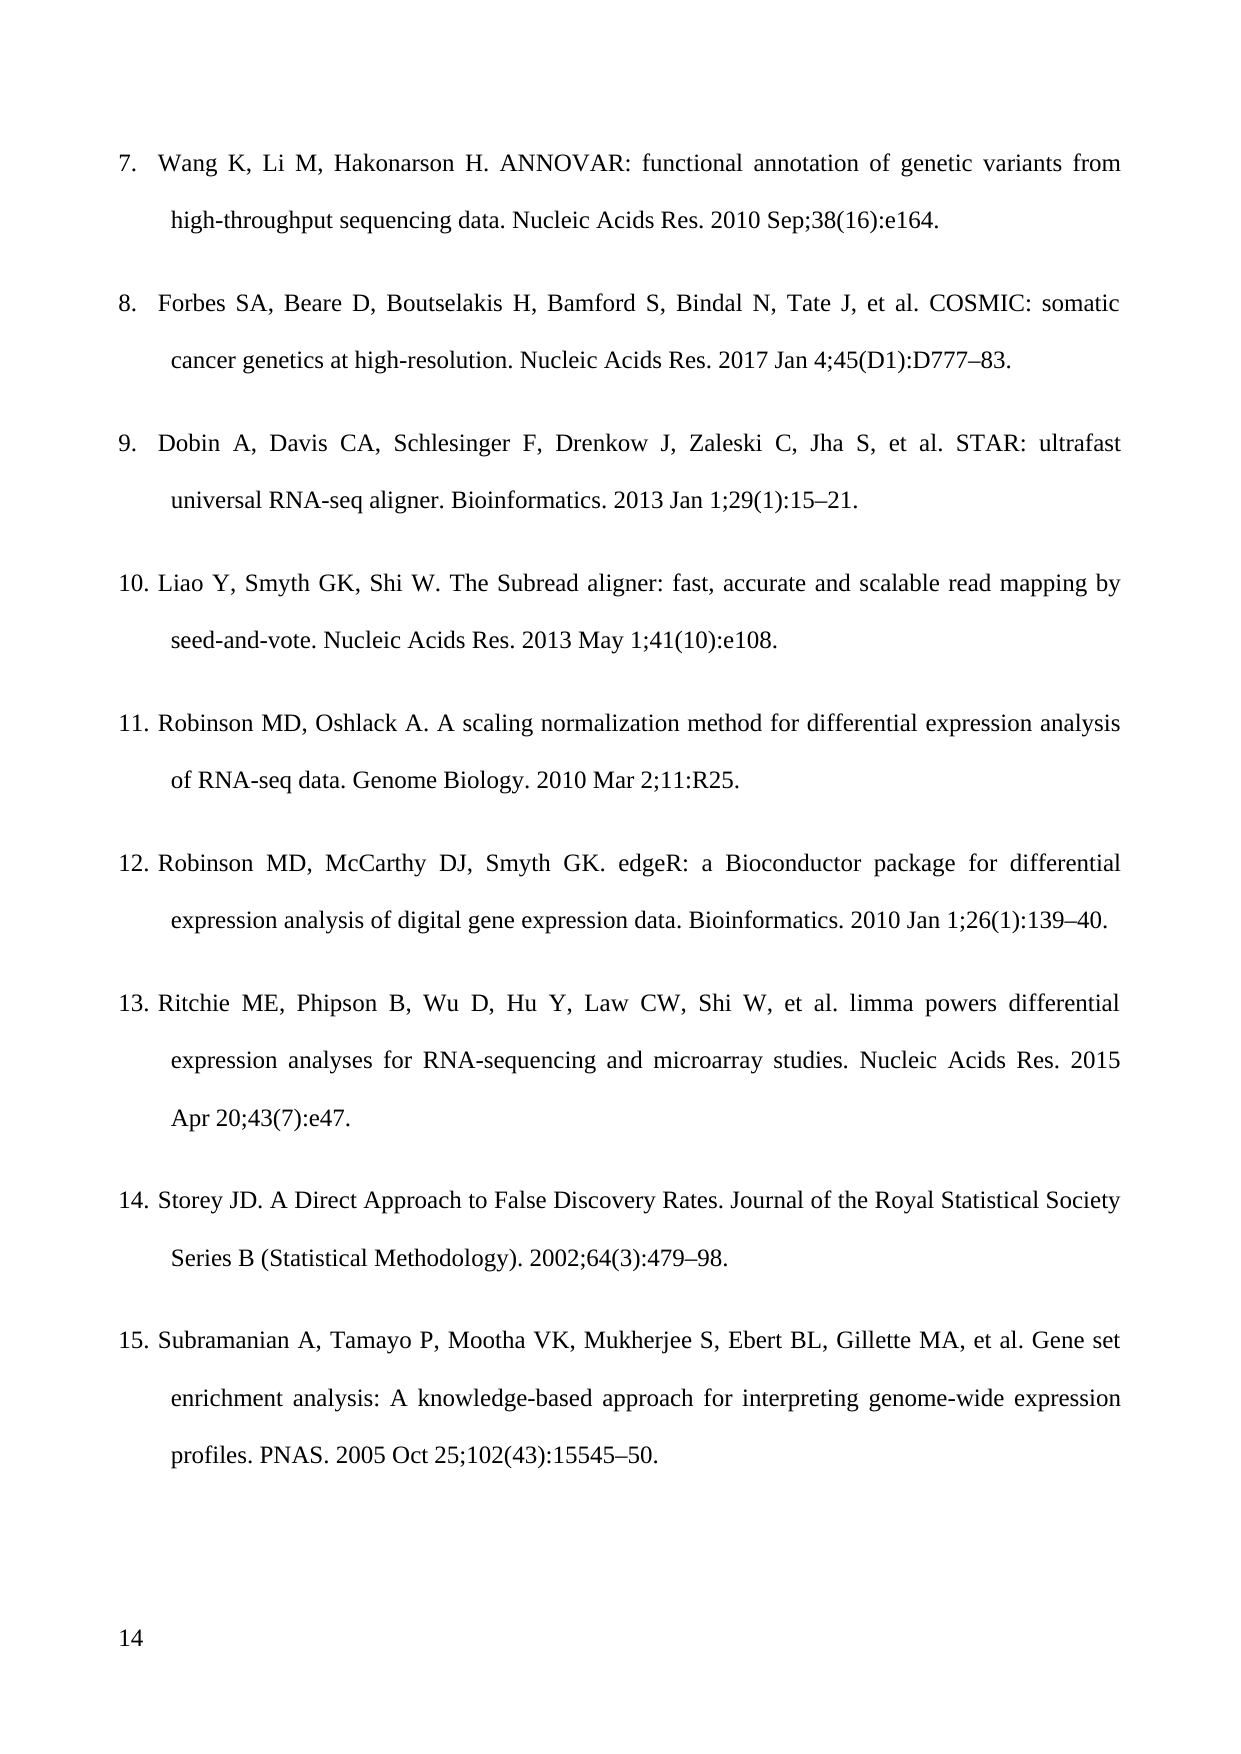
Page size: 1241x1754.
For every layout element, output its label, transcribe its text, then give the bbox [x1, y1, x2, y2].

text 10. Liao Y, Smyth GK, Shi W. The Subread aligner: fast, accurate and scalable read mapping by seed-and-vote. Nucleic Acids Res. 2013 May 1;41(10):e108. [118, 568, 1122, 654]
text 9. Dobin A, Davis CA, Schlesinger F, Drenkow J, Zaleski C, Jha S, et al. STAR: ultrafast universal RNA-seq aligner. Bioinformatics. 2013 Jan 1;29(1):15–21. [118, 428, 1122, 514]
text 12. Robinson MD, McCarthy DJ, Smyth GK. edgeR: a Bioconductor package for differential expression analysis of digital gene expression data. Bioinformatics. 2010 Jan 1;26(1):139–40. [118, 848, 1122, 934]
text 7. Wang K, Li M, Hakonarson H. ANNOVAR: functional annotation of genetic variants from high-throughput sequencing data. Nucleic Acids Res. 2010 Sep;38(16):e164. [118, 148, 1122, 234]
text 13. Ritchie ME, Phipson B, Wu D, Hu Y, Law CW, Shi W, et al. limma powers differential expression analyses for RNA-sequencing and microarray studies. Nucleic Acids Res. 2015 Apr 20;43(7):e47. [118, 988, 1122, 1131]
text 14. Storey JD. A Direct Approach to False Discovery Rates. Journal of the Royal Statistical Society Series B (Statistical Methodology). 2002;64(3):479–98. [118, 1185, 1122, 1271]
text 15. Subramanian A, Tamayo P, Mootha VK, Mukherjee S, Ebert BL, Gillette MA, et al. Gene set enrichment analysis: A knowledge-based approach for interpreting genome-wide expression profiles. PNAS. 2005 Oct 25;102(43):15545–50. [118, 1325, 1122, 1469]
text 8. Forbes SA, Beare D, Boutselakis H, Bamford S, Bindal N, Tate J, et al. COSMIC: somatic cancer genetics at high-resolution. Nucleic Acids Res. 2017 Jan 4;45(D1):D777–83. [118, 288, 1122, 374]
text 11. Robinson MD, Oshlack A. A scaling normalization method for differential expression analysis of RNA-seq data. Genome Biology. 2010 Mar 2;11:R25. [118, 708, 1122, 794]
